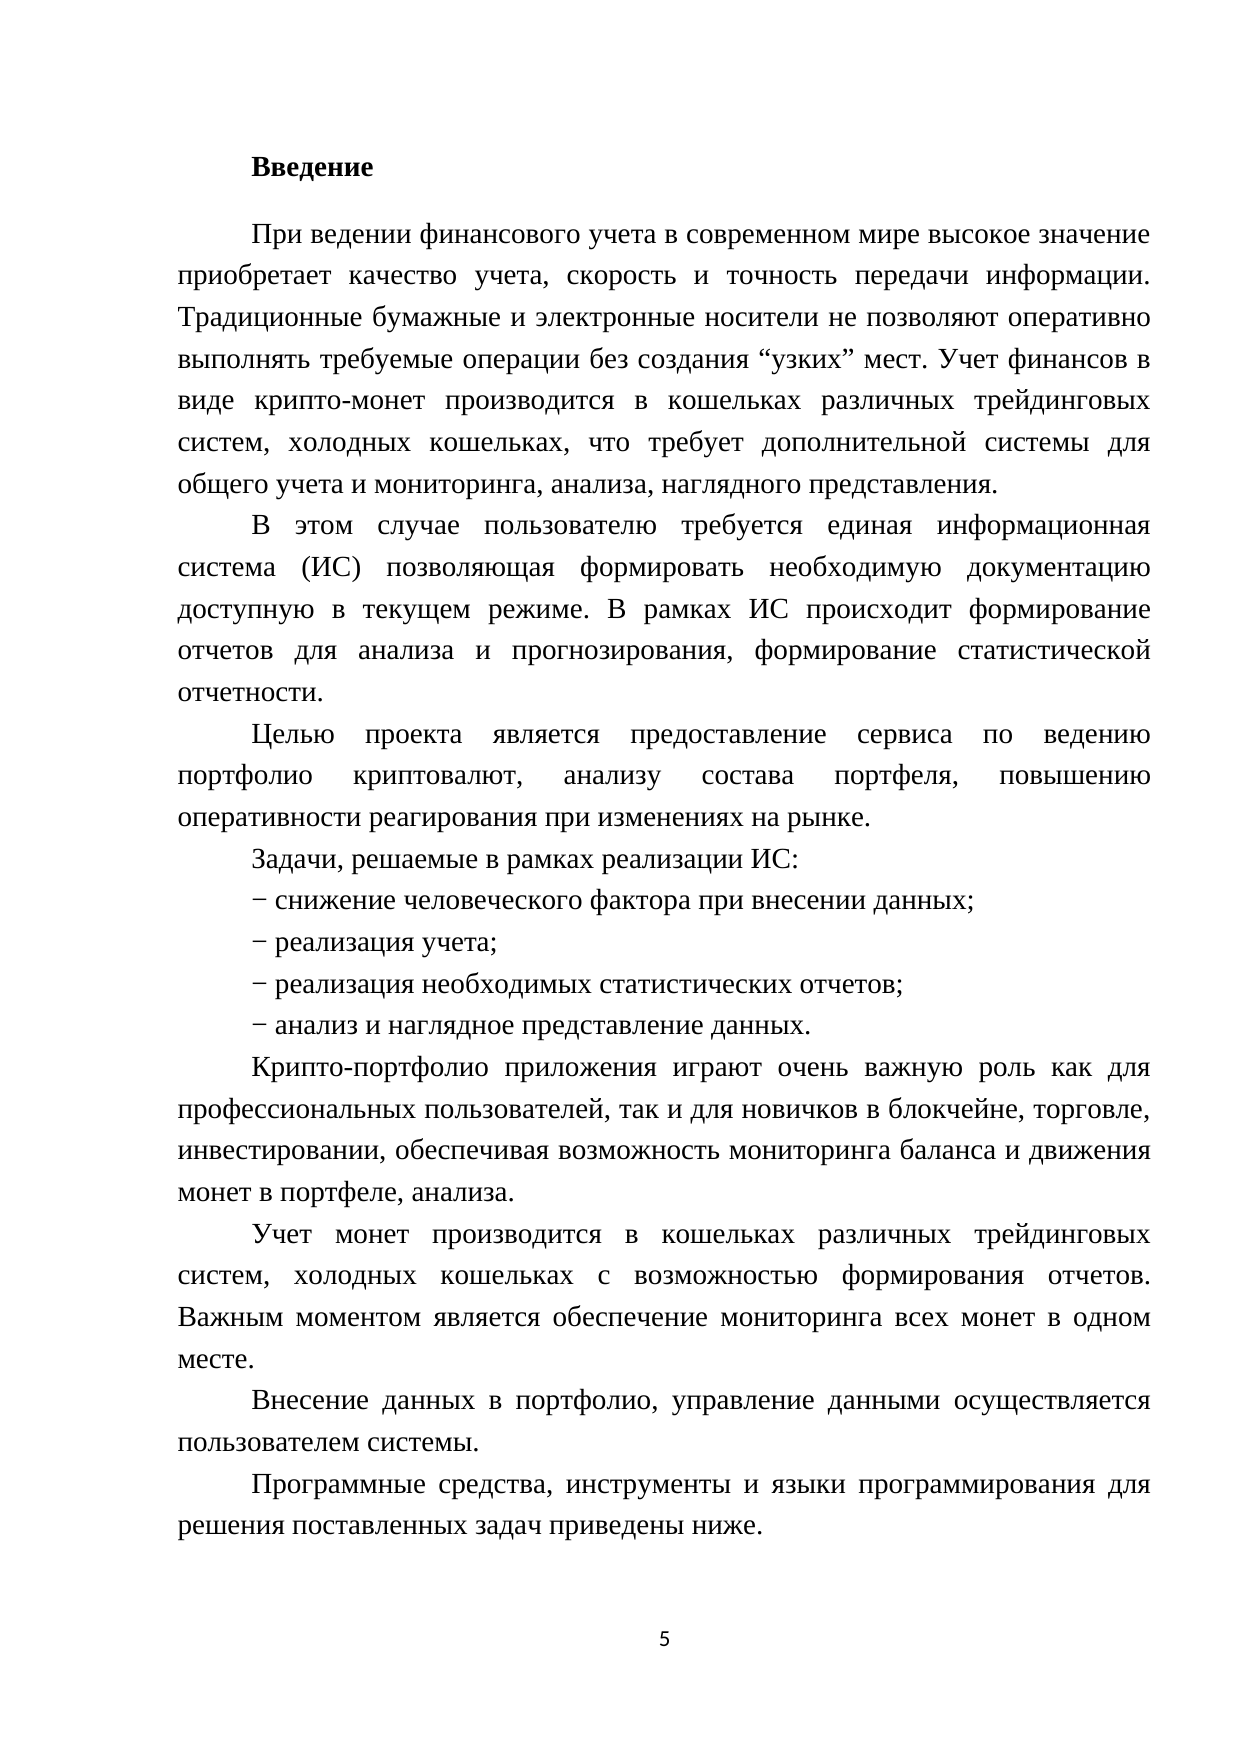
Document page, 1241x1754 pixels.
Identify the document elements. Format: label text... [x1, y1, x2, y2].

text Программные средства, инструменты и языки программирования для решения поставленных задач приведены ниже. [177, 1460, 1152, 1543]
text Крипто-портфолио приложения играют очень важную роль как для профессиональных пользователей, так и для новичков в блокчейне, торговле, инвестировании, обеспечивая возможность мониторинга баланса и движения монет в портфеле, анализа. [177, 1043, 1152, 1210]
text Внесение данных в портфолио, управление данными осуществляется пользователем системы. [177, 1376, 1152, 1460]
text − реализация учета; [177, 918, 1152, 960]
text При ведении финансового учета в современном мире высокое значение приобретает качество учета, скорость и точность передачи информации. Традиционные бумажные и электронные носители не позволяют оперативно выполнять требуемые операции без создания “узких” мест. Учет финансов в виде крипто-монет производится в кошельках различных трейдинговых систем, холодных кошельках, что требует дополнительной системы для общего учета и мониторинга, анализа, наглядного представления. [177, 210, 1152, 501]
text − реализация необходимых статистических отчетов; [177, 960, 1152, 1001]
text В этом случае пользователю требуется единая информационная система (ИС) позволяющая формировать необходимую документацию доступную в текущем режиме. В рамках ИС происходит формирование отчетов для анализа и прогнозирования, формирование статистической отчетности. [177, 501, 1152, 710]
text − снижение человеческого фактора при внесении данных; [177, 876, 1152, 918]
text Учет монет производится в кошельках различных трейдинговых систем, холодных кошельках с возможностью формирования отчетов. Важным моментом является обеспечение мониторинга всех монет в одном месте. [177, 1210, 1152, 1376]
text − анализ и наглядное представление данных. [177, 1001, 1152, 1043]
text Введение [177, 143, 1152, 185]
text Целью проекта является предоставление сервиса по ведению портфолио криптовалют, анализу состава портфеля, повышению оперативности реагирования при изменениях на рынке. [177, 710, 1152, 835]
text Задачи, решаемые в рамках реализации ИС: [177, 835, 1152, 876]
